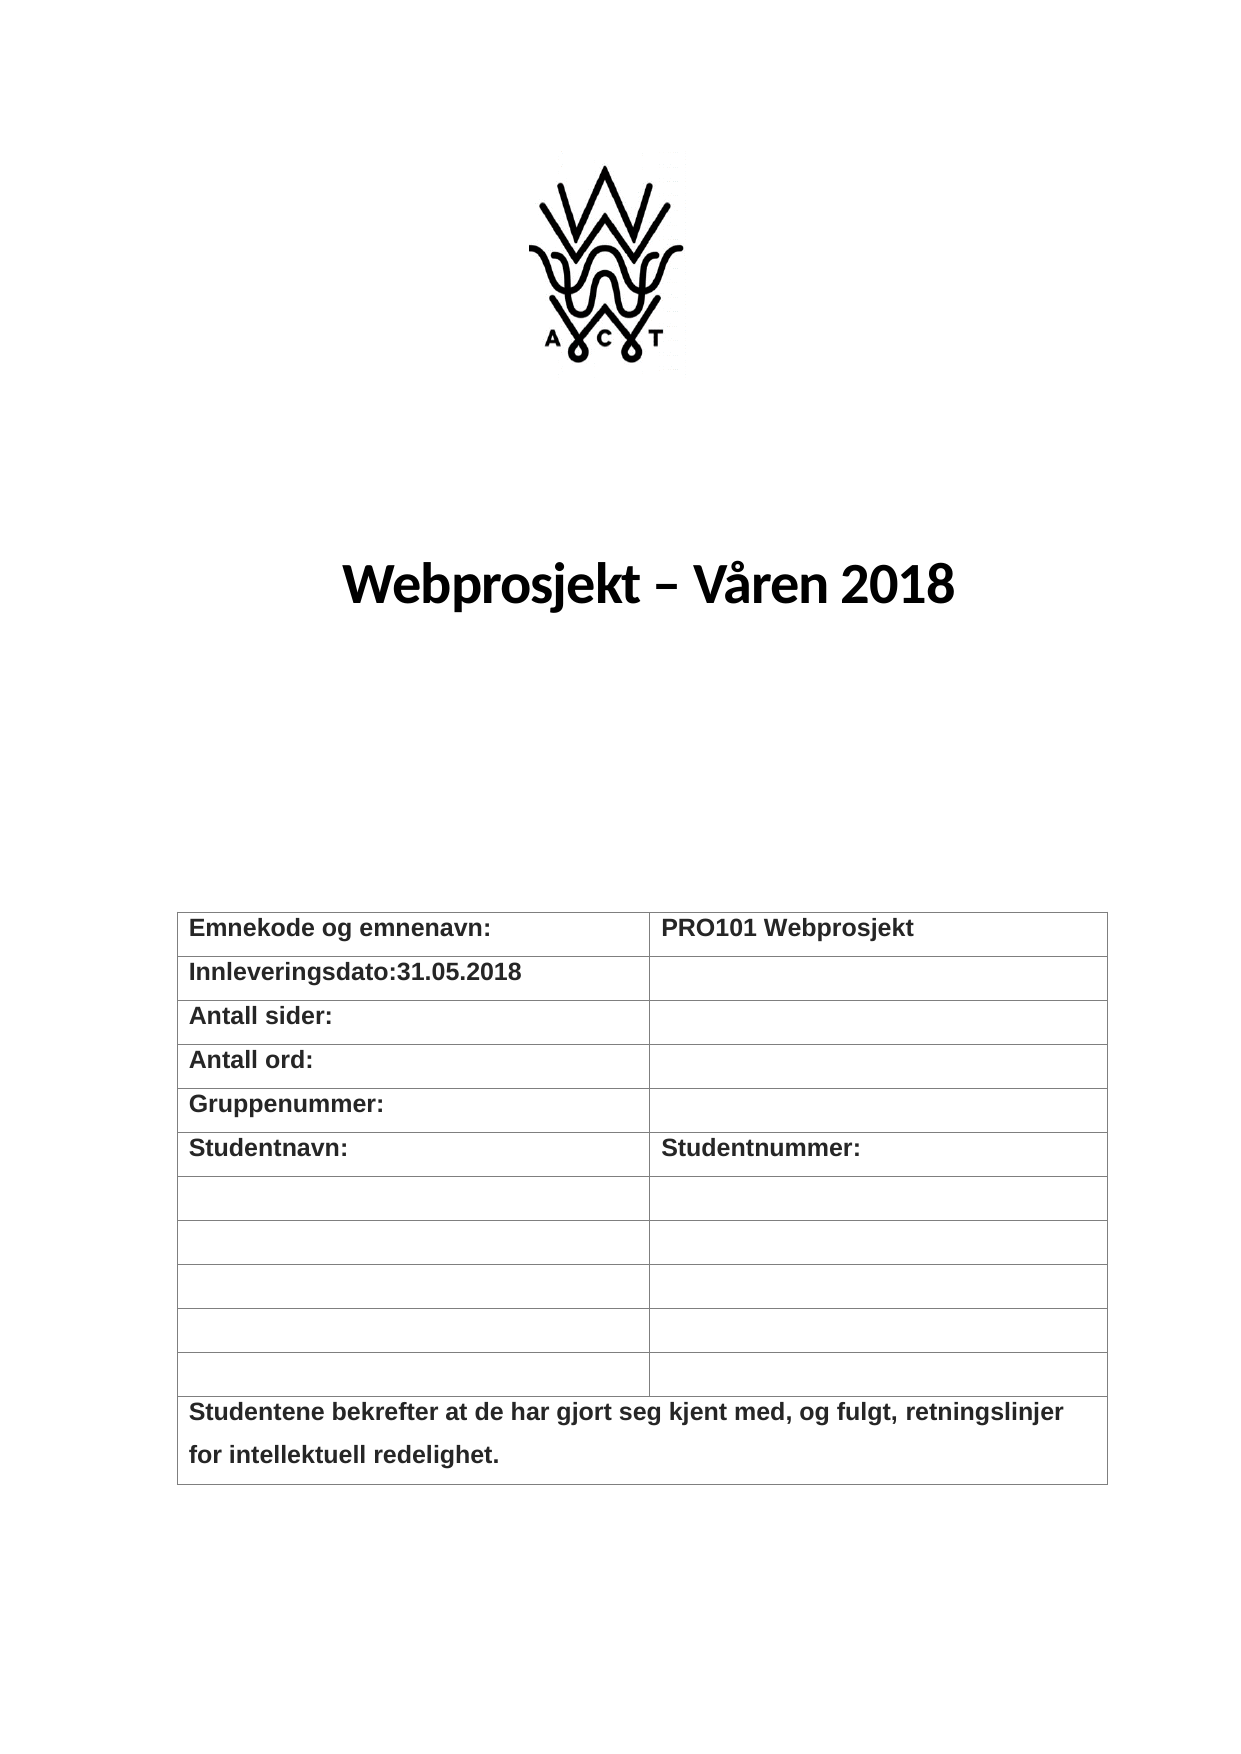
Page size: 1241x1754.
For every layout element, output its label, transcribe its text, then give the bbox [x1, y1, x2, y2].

table_cell Studentene bekrefter at de har gjort seg kjent med, og fulgt, retningslinjer for intellektuell redelighet. [178, 1397, 1107, 1483]
table_cell [650, 1089, 1107, 1132]
table_cell Antall sider: [178, 1001, 649, 1044]
table_cell Gruppenummer: [178, 1089, 649, 1132]
table_cell [178, 1309, 649, 1352]
table_cell Studentnummer: [650, 1133, 1107, 1176]
title Webprosjekt – Våren 2018 [207, 547, 1092, 618]
table_cell [650, 1045, 1107, 1088]
table_cell [650, 1177, 1107, 1220]
table_cell [650, 1353, 1107, 1396]
table_cell [178, 1177, 649, 1220]
picture [529, 151, 697, 378]
table_cell [650, 957, 1107, 1000]
table_cell [178, 1353, 649, 1396]
table_cell [650, 1221, 1107, 1264]
table_cell [650, 1309, 1107, 1352]
table_cell Antall ord: [178, 1045, 649, 1088]
table_cell [650, 1001, 1107, 1044]
table_cell [178, 1265, 649, 1308]
table_cell [650, 1265, 1107, 1308]
table_header PRO101 Webprosjekt [650, 913, 1107, 956]
table_cell Innleveringsdato:31.05.2018 [178, 957, 649, 1000]
table_cell [178, 1221, 649, 1264]
table_header Emnekode og emnenavn: [178, 913, 649, 956]
table_cell Studentnavn: [178, 1133, 649, 1176]
